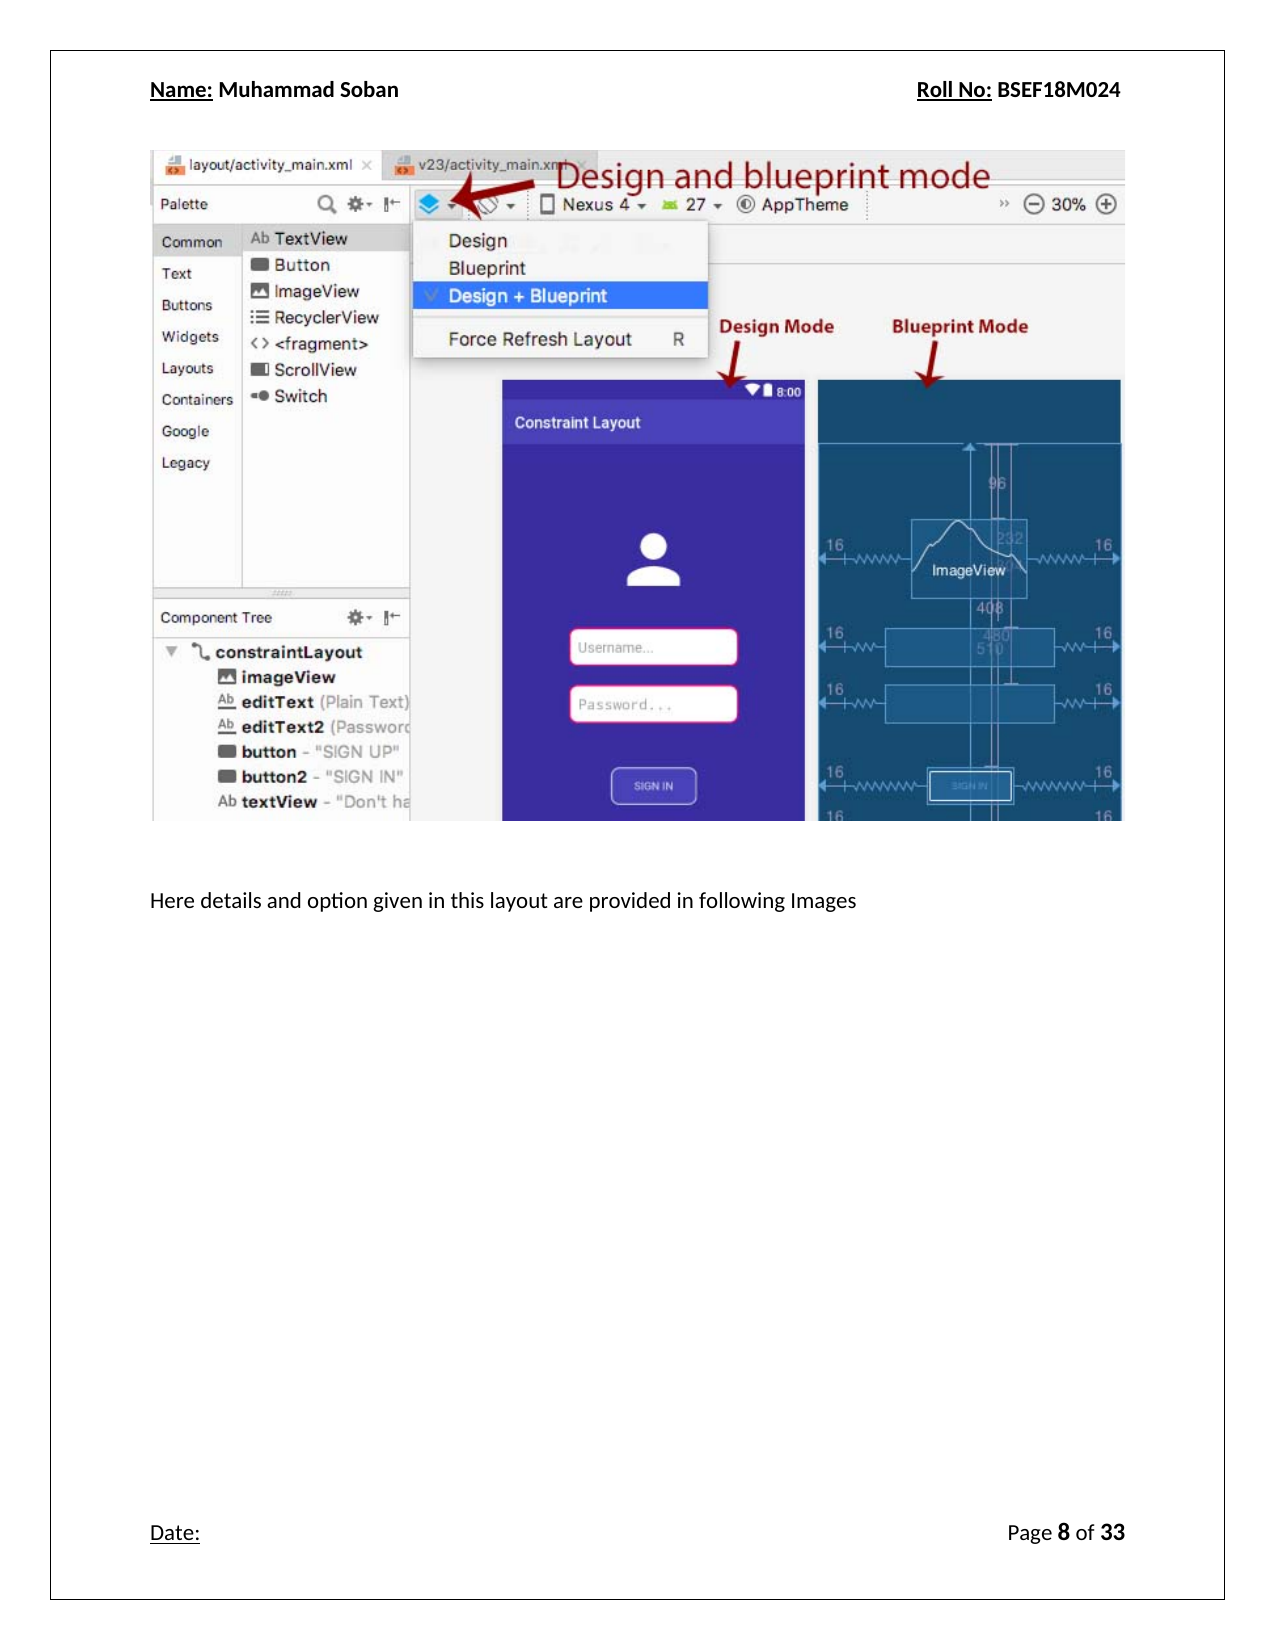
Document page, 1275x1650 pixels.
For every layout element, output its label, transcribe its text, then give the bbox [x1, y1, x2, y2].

picture [150, 150, 1125, 821]
text Here details and option given in this layout are provided in following Images [150, 886, 1125, 914]
